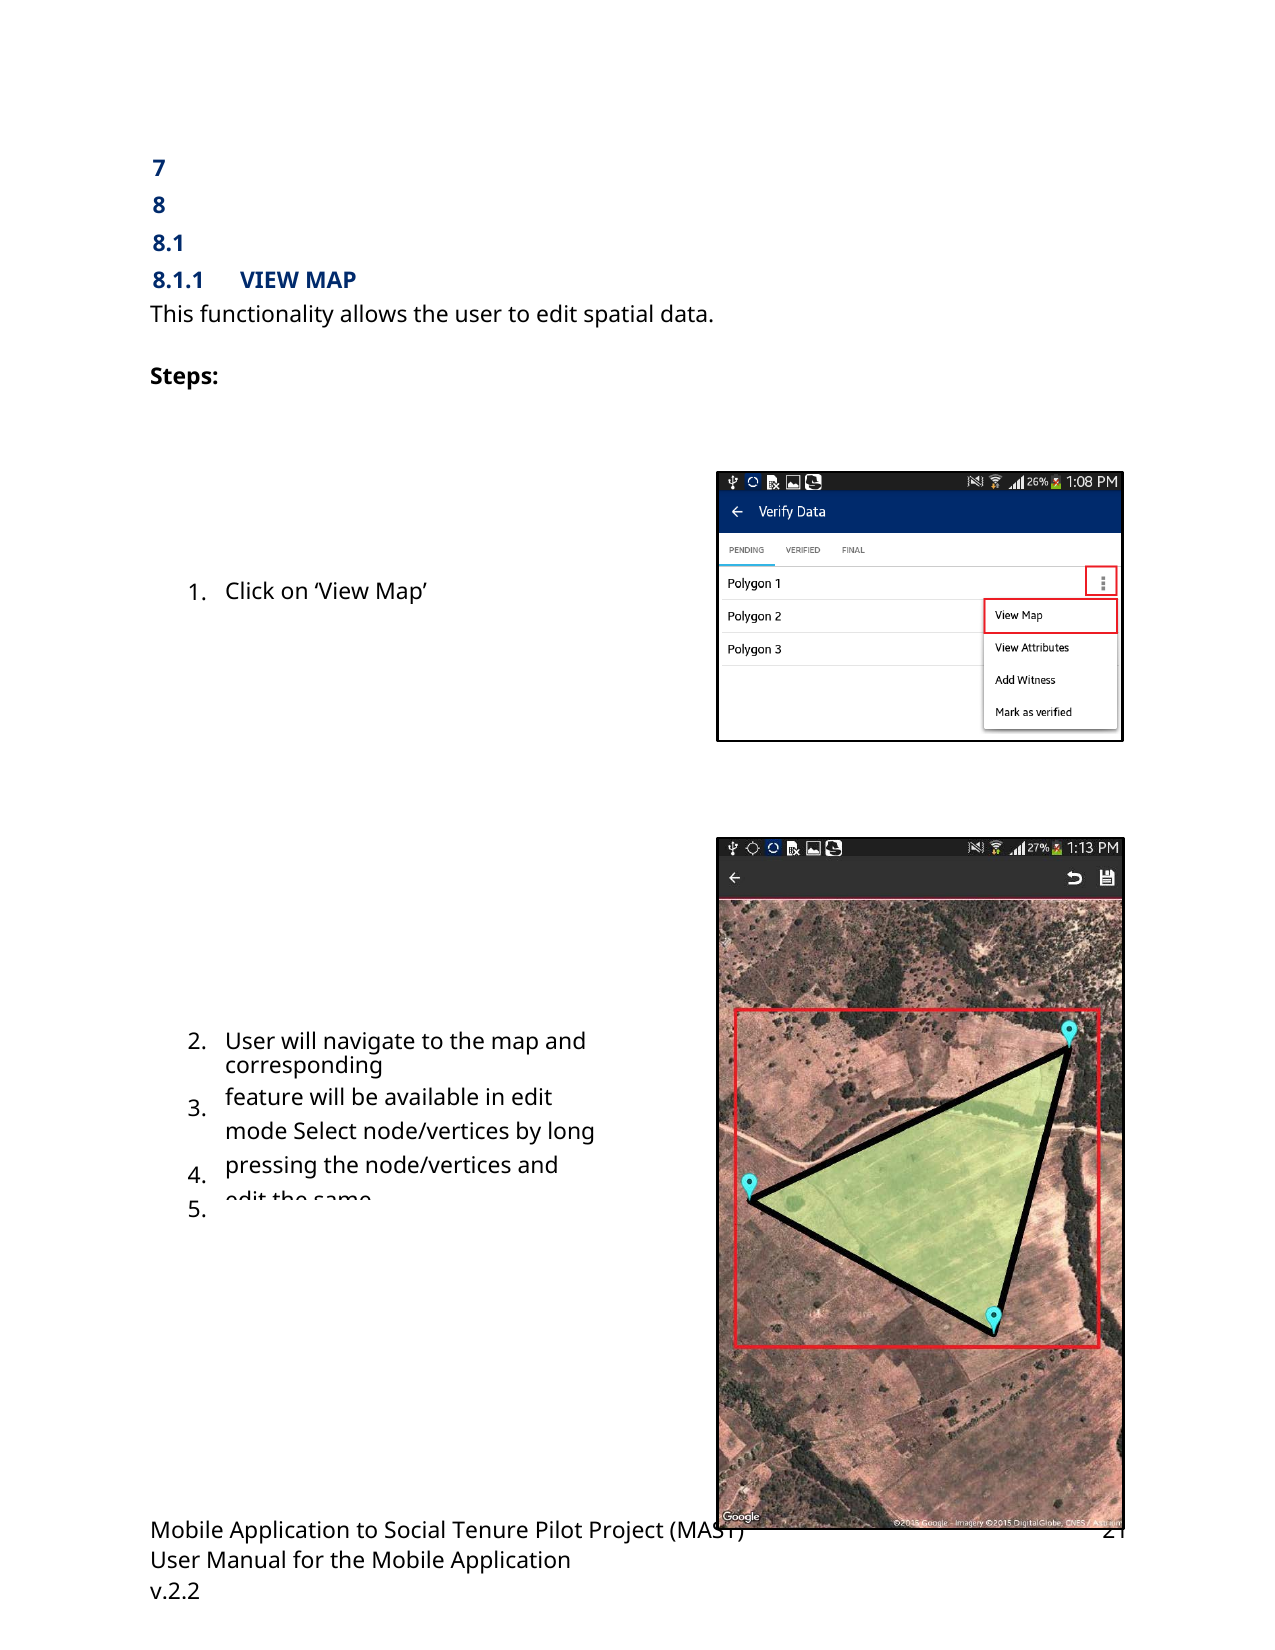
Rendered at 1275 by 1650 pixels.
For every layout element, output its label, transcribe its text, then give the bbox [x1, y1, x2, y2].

text Steps: [137, 360, 1135, 391]
picture [719, 473, 1121, 740]
text 2. [187, 1025, 716, 1057]
picture [719, 839, 1122, 1528]
text 4. [187, 1159, 716, 1191]
text 1. [187, 575, 716, 607]
text 3. [187, 1092, 716, 1123]
subtitle VIEW MAP [152, 264, 1135, 295]
text This functionality allows the user to edit spatial data. [150, 298, 1125, 329]
text 5. [187, 1193, 716, 1224]
